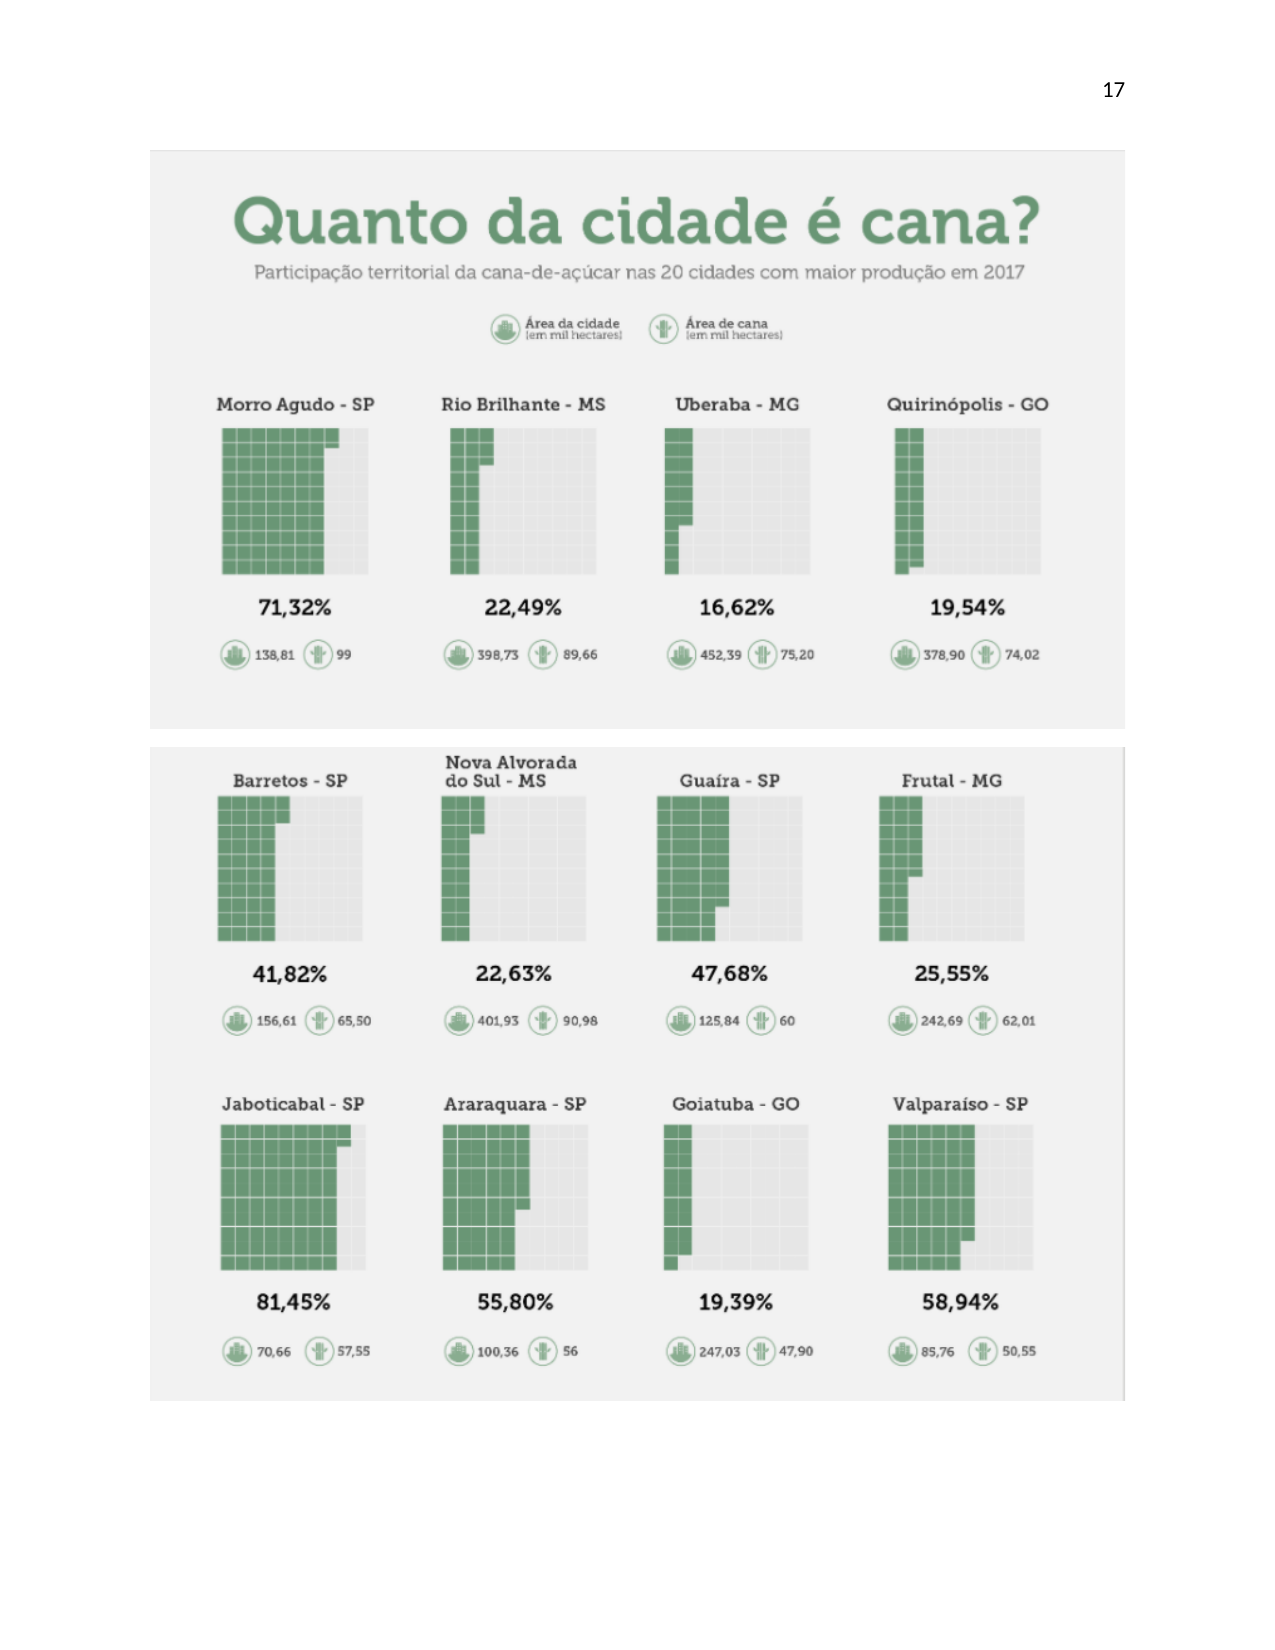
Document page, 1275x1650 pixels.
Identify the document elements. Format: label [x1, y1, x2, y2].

picture [150, 747, 1125, 1401]
picture [150, 150, 1125, 729]
